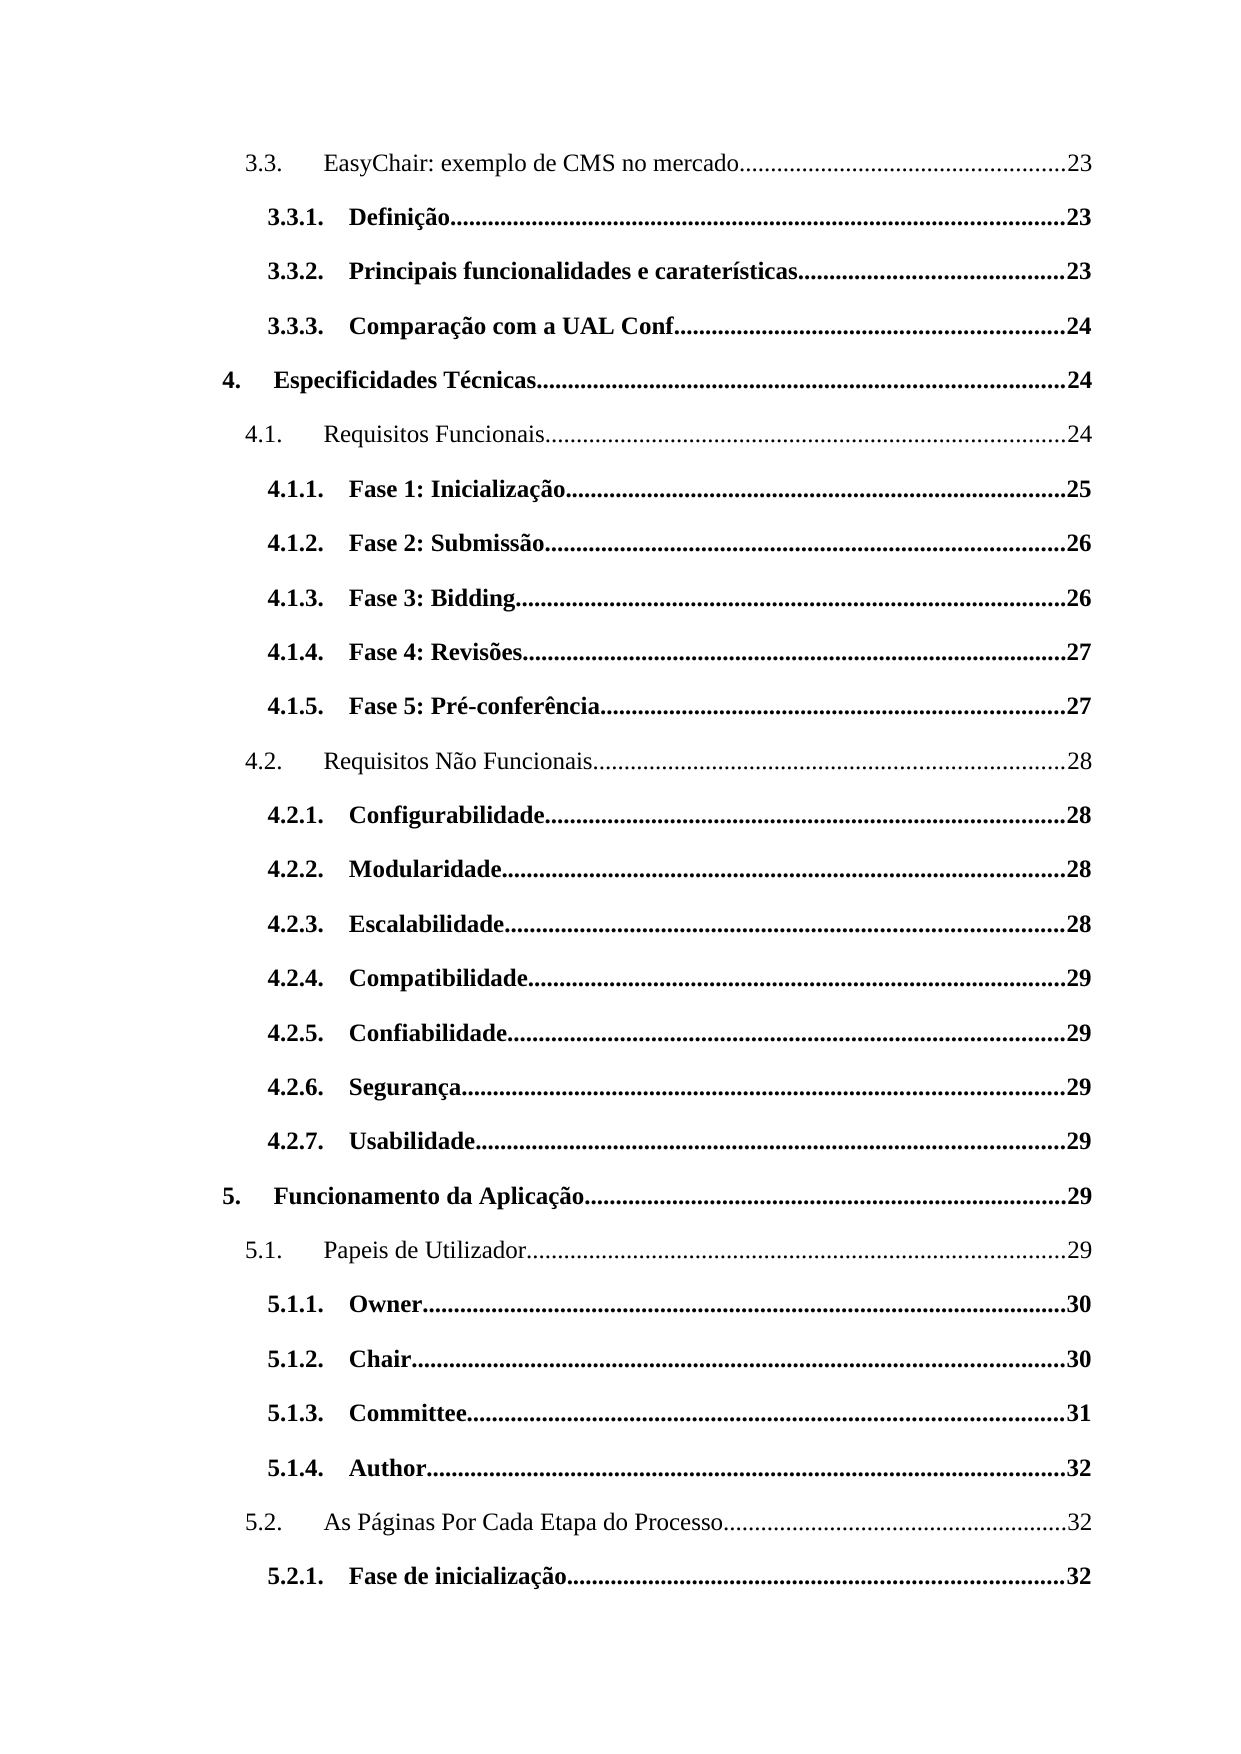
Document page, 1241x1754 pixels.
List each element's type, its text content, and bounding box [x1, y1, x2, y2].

text 5.2.1. Fase de inicialização. 32 [193, 1561, 1092, 1590]
text 4.2.7. Usabilidade. 29 [193, 1126, 1092, 1155]
text 5.1.2. Chair 30 [193, 1344, 1092, 1373]
text 4.2.4. Compatibilidade. 29 [193, 963, 1092, 992]
text 5. Funcionamento da Aplicação 29 [148, 1181, 1092, 1209]
text 4.2. Requisitos Não Funcionais 28 [171, 746, 1092, 774]
text 4.2.6. Segurança. 29 [193, 1072, 1092, 1101]
text 4.1.1. Fase 1: Inicialização. 25 [193, 474, 1092, 503]
text 3.3.2. Principais funcionalidades e caraterísticas. 23 [193, 256, 1092, 285]
text 4.1.2. Fase 2: Submissão. 26 [193, 528, 1092, 557]
text 4.1.5. Fase 5: Pré-conferência 27 [193, 691, 1092, 720]
text 3.3.3. Comparação com a UAL Conf. 24 [193, 311, 1092, 339]
text 4. Especificidades Técnicas 24 [148, 365, 1092, 394]
text 4.2.1. Configurabilidade. 28 [193, 800, 1092, 829]
text 4.2.5. Confiabilidade. 29 [193, 1018, 1092, 1046]
text 5.1.4. Author 32 [193, 1453, 1092, 1481]
text 4.1.4. Fase 4: Revisões. 27 [193, 637, 1092, 666]
text 4.1. Requisitos Funcionais 24 [171, 419, 1092, 448]
text 5.1.1. Owner 30 [193, 1289, 1092, 1318]
text 3.3. EasyChair: exemplo de CMS no mercado 23 [171, 148, 1092, 176]
text 4.1.3. Fase 3: Bidding. 26 [193, 583, 1092, 611]
text 3.3.1. Definição. 23 [193, 202, 1092, 231]
text 5.1.3. Committee 31 [193, 1398, 1092, 1427]
text 5.1. Papeis de Utilizador 29 [171, 1235, 1092, 1264]
text 4.2.3. Escalabilidade. 28 [193, 909, 1092, 938]
text 5.2. As Páginas Por Cada Etapa do Processo 32 [171, 1507, 1092, 1536]
text 4.2.2. Modularidade. 28 [193, 854, 1092, 883]
